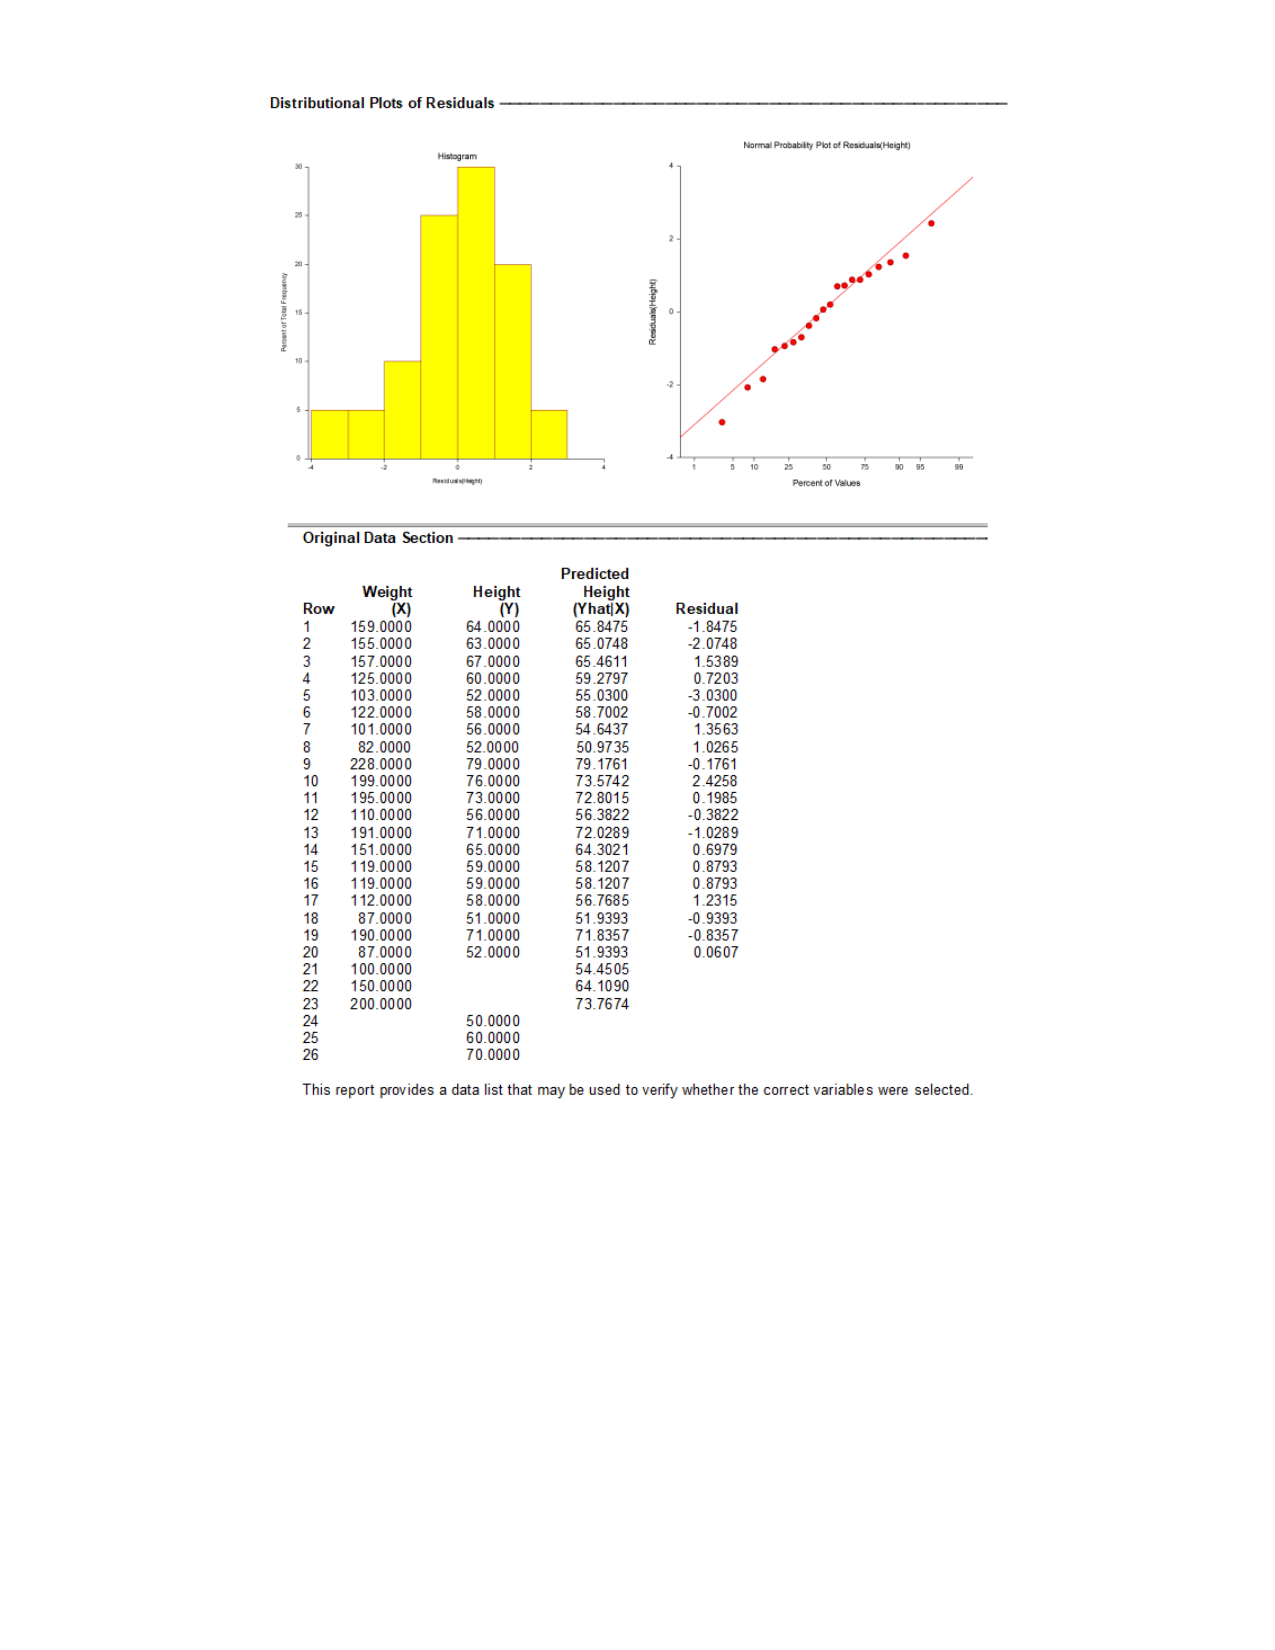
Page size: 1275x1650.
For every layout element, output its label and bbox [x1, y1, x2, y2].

picture [287, 523, 988, 1113]
picture [248, 75, 1027, 505]
